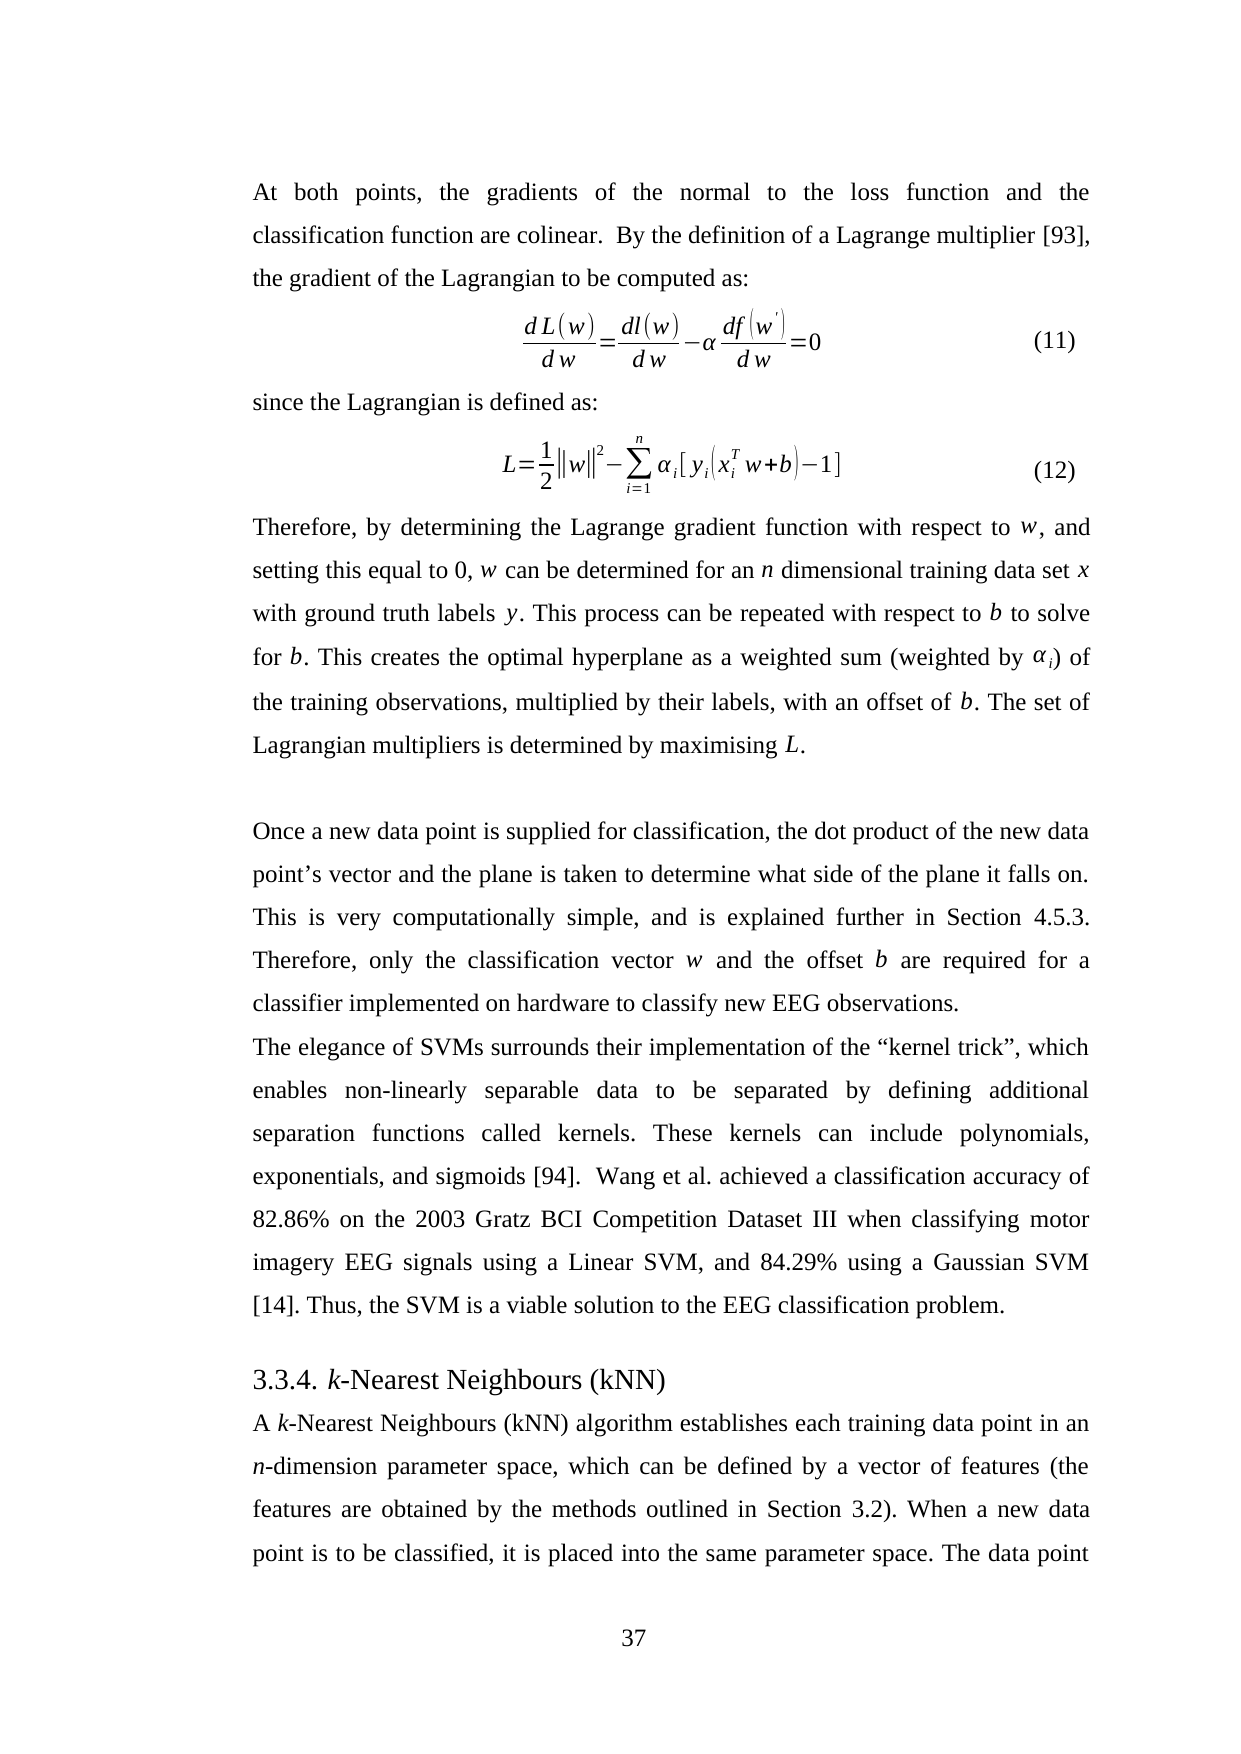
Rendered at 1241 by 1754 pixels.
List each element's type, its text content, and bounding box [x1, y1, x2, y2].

subtitle k-Nearest Neighbours (kNN) [252, 1362, 1090, 1396]
text At both points, the gradients of the normal to the loss function and the classification function are colinear. By the definition of a Lagrange multiplier [93], the gradient of the Lagrangian to be computed as: [252, 177, 1090, 292]
text since the Lagrangian is defined as: [252, 387, 1090, 416]
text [252, 1408, 1090, 1566]
text Once a new data point is supplied for classification, the dot product of the new data point’s vector and the plane is taken to determine what side of the plane it falls on. This is very computationally simple, and is explained further in Section 4.5.3. Therefore, only the classification vector and the offset are required for a classifier implemented on hardware to classify new EEG observations. [252, 816, 1090, 1017]
text Therefore, by determining the Lagrange gradient function with respect to , and setting this equal to 0, can be determined for an dimensional training data set with ground truth labels . This process can be repeated with respect to to solve for . This creates the optimal hyperplane as a weighted sum (weighted by ) of the training observations, multiplied by their labels, with an offset of . The set of Lagrangian multipliers is determined by maximising . [252, 512, 1090, 758]
text The elegance of SVMs surrounds their implementation of the “kernel trick”, which enables non-linearly separable data to be separated by defining additional separation functions called kernels. These kernels can include polynomials, exponentials, and sigmoids [94]. Wang et al. achieved a classification accuracy of 82.86% on the 2003 Gratz BCI Competition Dataset III when classifying motor imagery EEG signals using a Linear SVM, and 84.29% using a Gaussian SVM [14]. Thus, the SVM is a viable solution to the EEG classification problem. [252, 1032, 1090, 1319]
